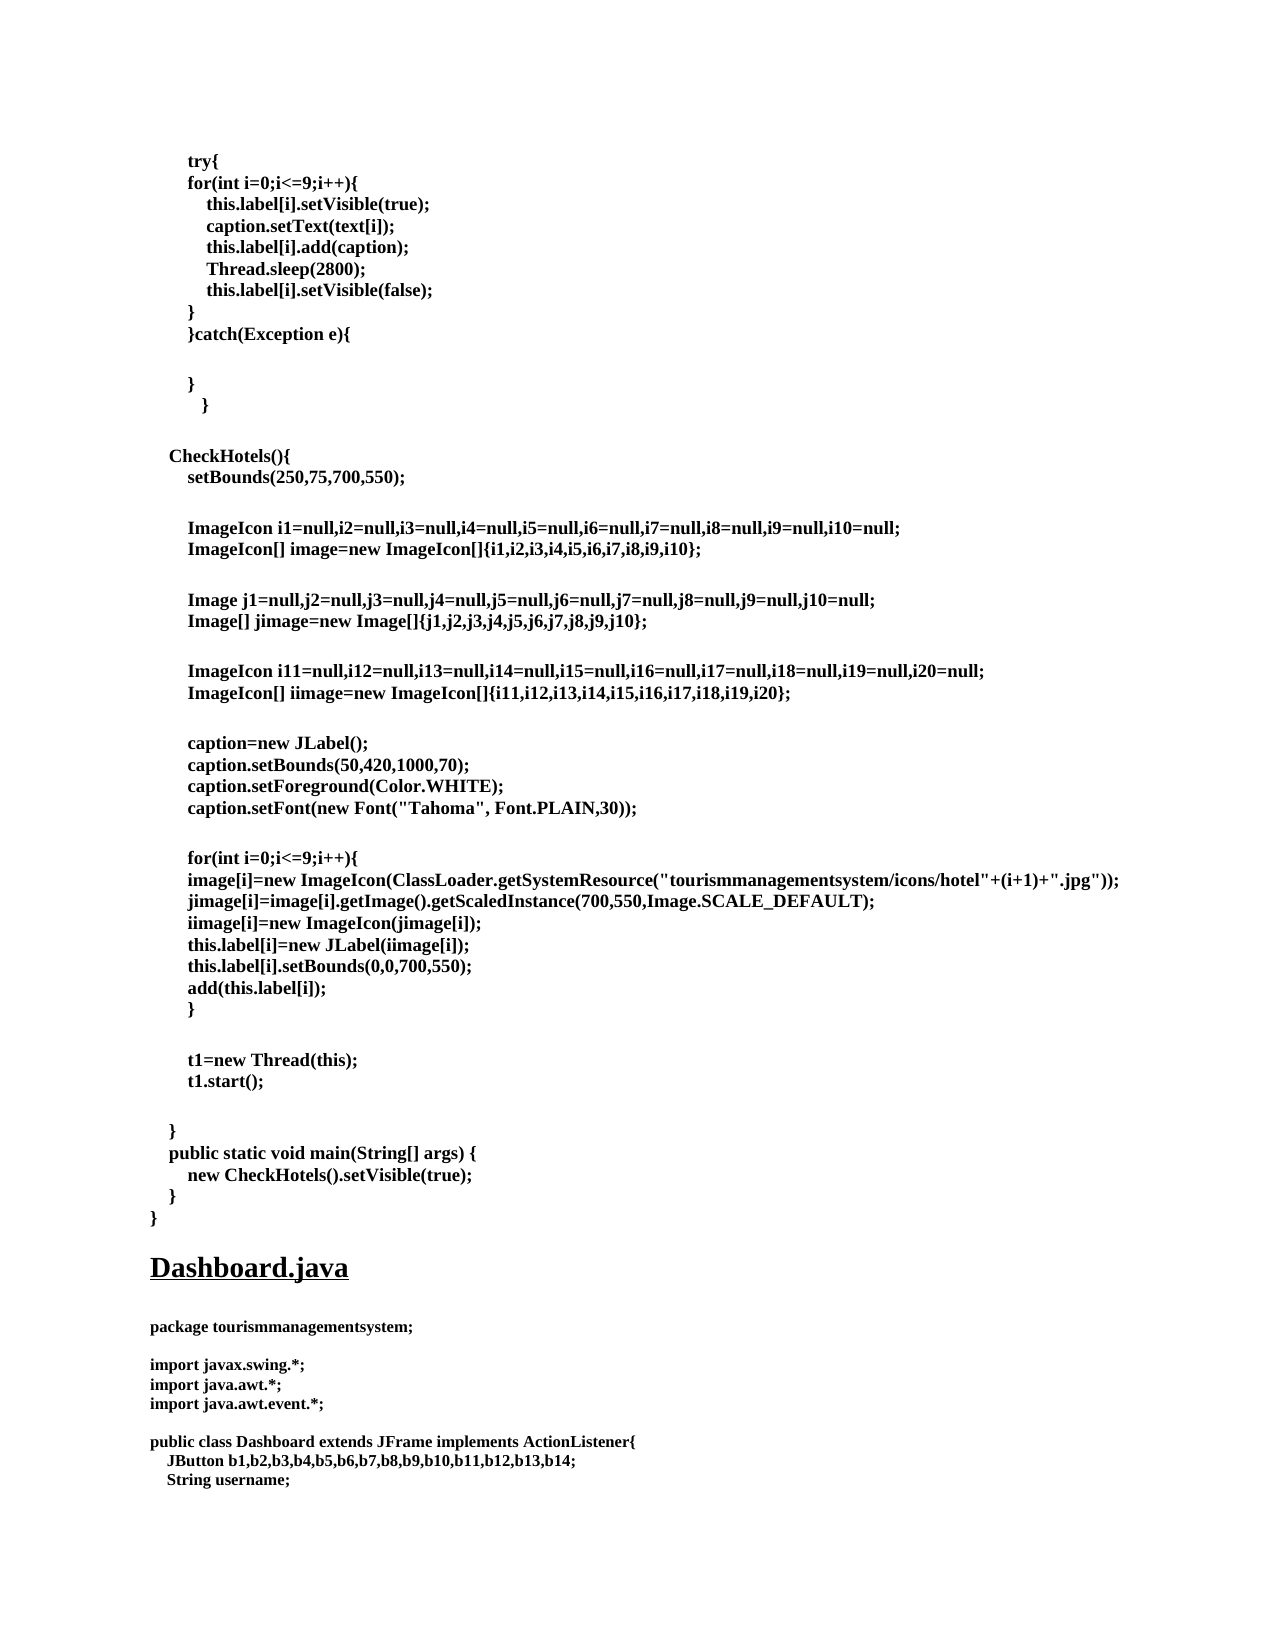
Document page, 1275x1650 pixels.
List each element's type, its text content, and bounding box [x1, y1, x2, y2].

text caption=new JLabel(); [150, 732, 1125, 754]
text } [150, 998, 1125, 1020]
text public static void main(String[] args) { [150, 1142, 1125, 1163]
text caption.setFont(new Font("Tahoma", Font.PLAIN,30)); [150, 797, 1125, 818]
text }catch(Exception e){ [150, 322, 1125, 344]
text Image[] jimage=new Image[]{j1,j2,j3,j4,j5,j6,j7,j8,j9,j10}; [150, 610, 1125, 632]
text } [150, 394, 1125, 416]
text Image j1=null,j2=null,j3=null,j4=null,j5=null,j6=null,j7=null,j8=null,j9=null,j10=null; [150, 588, 1125, 610]
text } [150, 301, 1125, 322]
text } [150, 1207, 1125, 1228]
text t1.start(); [150, 1070, 1125, 1092]
text caption.setBounds(50,420,1000,70); [150, 754, 1125, 775]
text ImageIcon[] image=new ImageIcon[]{i1,i2,i3,i4,i5,i6,i7,i8,i9,i10}; [150, 538, 1125, 560]
text JButton b1,b2,b3,b4,b5,b6,b7,b8,b9,b10,b11,b12,b13,b14; [150, 1451, 1125, 1470]
text Thread.sleep(2800); [150, 258, 1125, 279]
text } [150, 1185, 1125, 1207]
text String username; [150, 1470, 1125, 1489]
text this.label[i].setVisible(true); [150, 193, 1125, 215]
text ImageIcon i11=null,i12=null,i13=null,i14=null,i15=null,i16=null,i17=null,i18=null,i19=null,i20=null; [150, 660, 1125, 682]
text package tourismmanagementsystem; [150, 1317, 1125, 1336]
text iimage[i]=new ImageIcon(jimage[i]); [150, 912, 1125, 933]
text } [150, 373, 1125, 394]
text for(int i=0;i<=9;i++){ [150, 847, 1125, 869]
text ImageIcon[] iimage=new ImageIcon[]{i11,i12,i13,i14,i15,i16,i17,i18,i19,i20}; [150, 682, 1125, 703]
text this.label[i].setBounds(0,0,700,550); [150, 955, 1125, 977]
text this.label[i].setVisible(false); [150, 279, 1125, 301]
text } [150, 1120, 1125, 1142]
text for(int i=0;i<=9;i++){ [150, 172, 1125, 193]
text Dashboard.java [150, 1250, 1125, 1283]
text import java.awt.*; [150, 1374, 1125, 1393]
text ImageIcon i1=null,i2=null,i3=null,i4=null,i5=null,i6=null,i7=null,i8=null,i9=null,i10=null; [150, 517, 1125, 538]
text this.label[i]=new JLabel(iimage[i]); [150, 933, 1125, 955]
text caption.setText(text[i]); [150, 215, 1125, 236]
text jimage[i]=image[i].getImage().getScaledInstance(700,550,Image.SCALE_DEFAULT); [150, 890, 1125, 912]
text this.label[i].add(caption); [150, 236, 1125, 258]
text setBounds(250,75,700,550); [150, 466, 1125, 488]
text new CheckHotels().setVisible(true); [150, 1163, 1125, 1185]
text add(this.label[i]); [150, 977, 1125, 998]
text image[i]=new ImageIcon(ClassLoader.getSystemResource("tourismmanagementsystem/icons/hotel"+(i+1)+".jpg")); [150, 869, 1125, 890]
text import java.awt.event.*; [150, 1393, 1125, 1413]
text CheckHotels(){ [150, 445, 1125, 466]
text public class Dashboard extends JFrame implements ActionListener{ [150, 1432, 1125, 1451]
text caption.setForeground(Color.WHITE); [150, 775, 1125, 797]
text try{ [150, 150, 1125, 172]
text import javax.swing.*; [150, 1355, 1125, 1374]
text t1=new Thread(this); [150, 1048, 1125, 1070]
